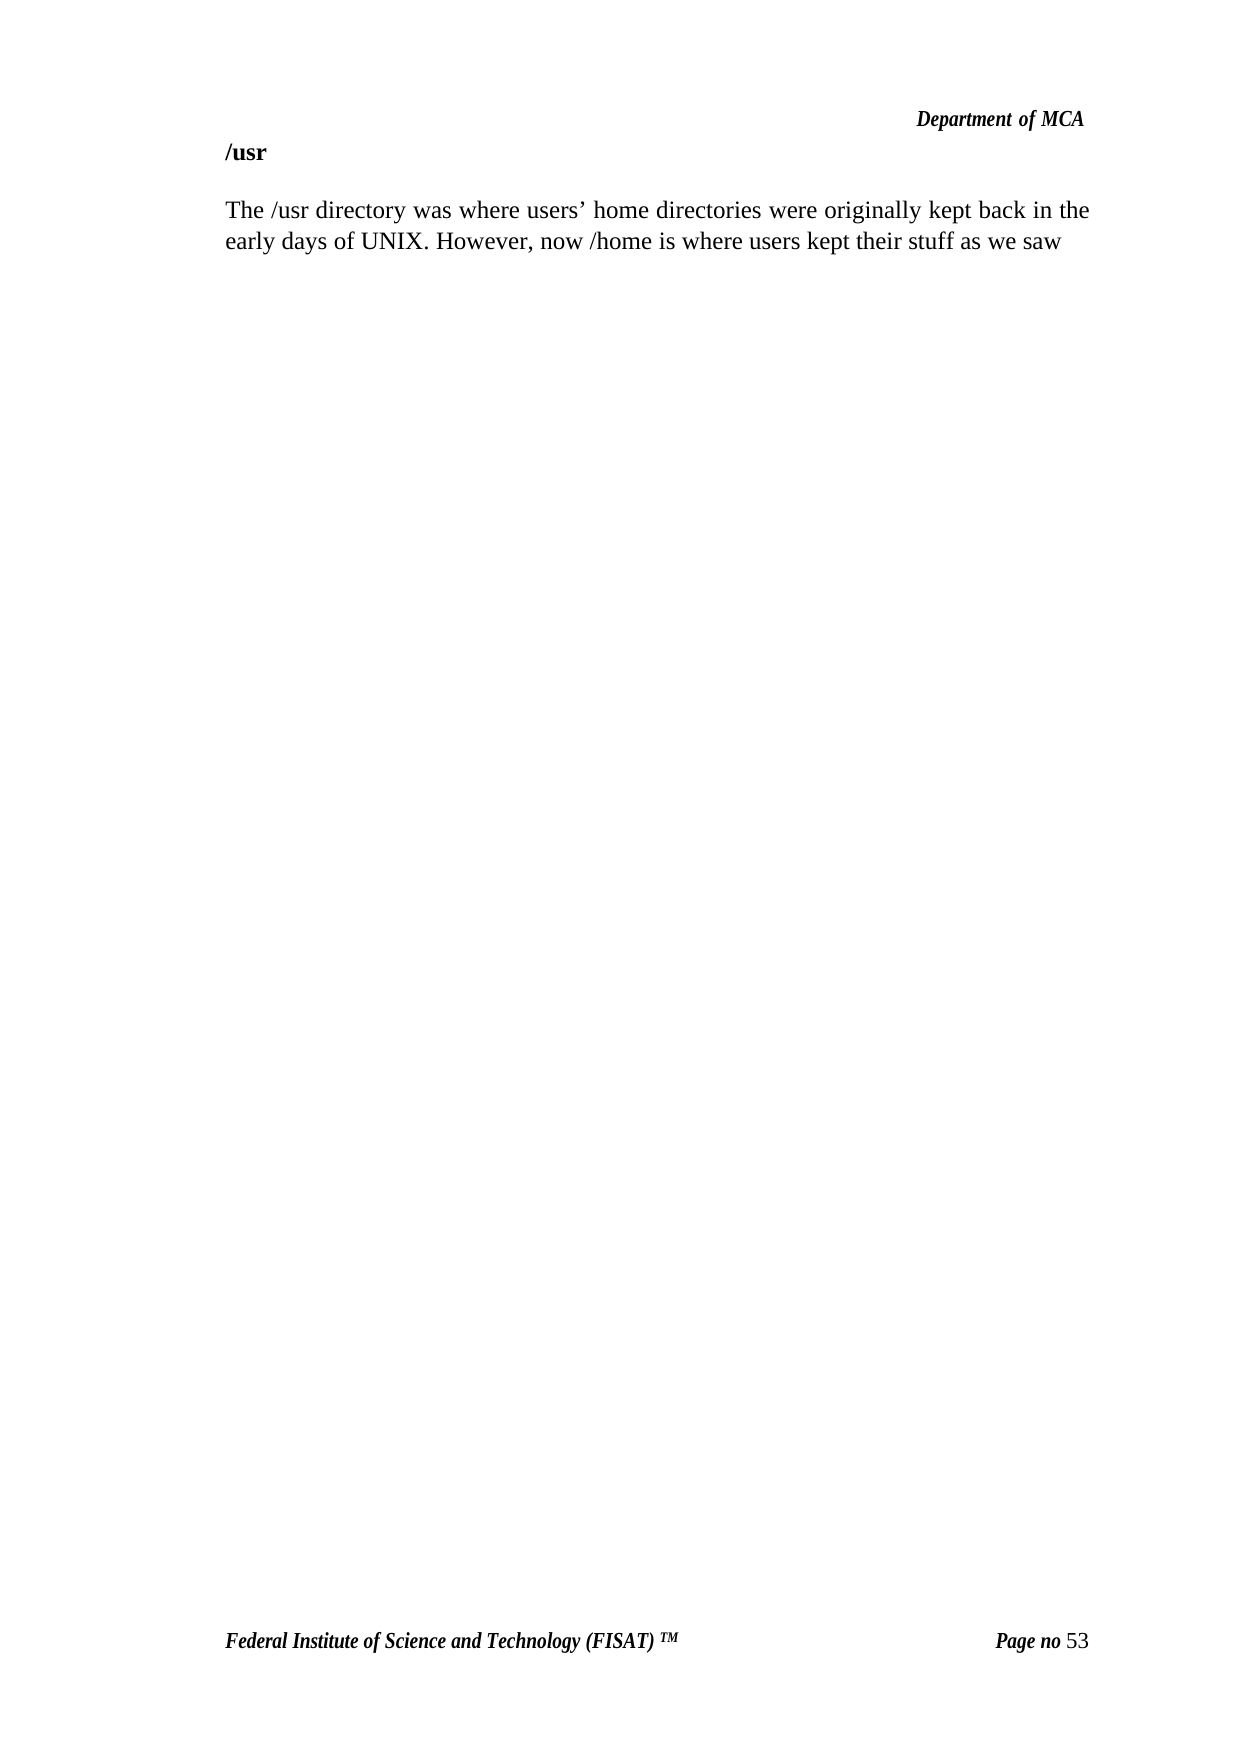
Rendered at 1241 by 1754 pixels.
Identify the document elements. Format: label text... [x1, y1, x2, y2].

text The /usr directory was where users’ home directories were originally kept back in the early days of UNIX. However, now /home is where users kept their stuff as we saw [225, 195, 1091, 255]
subtitle /usr [225, 137, 1105, 166]
